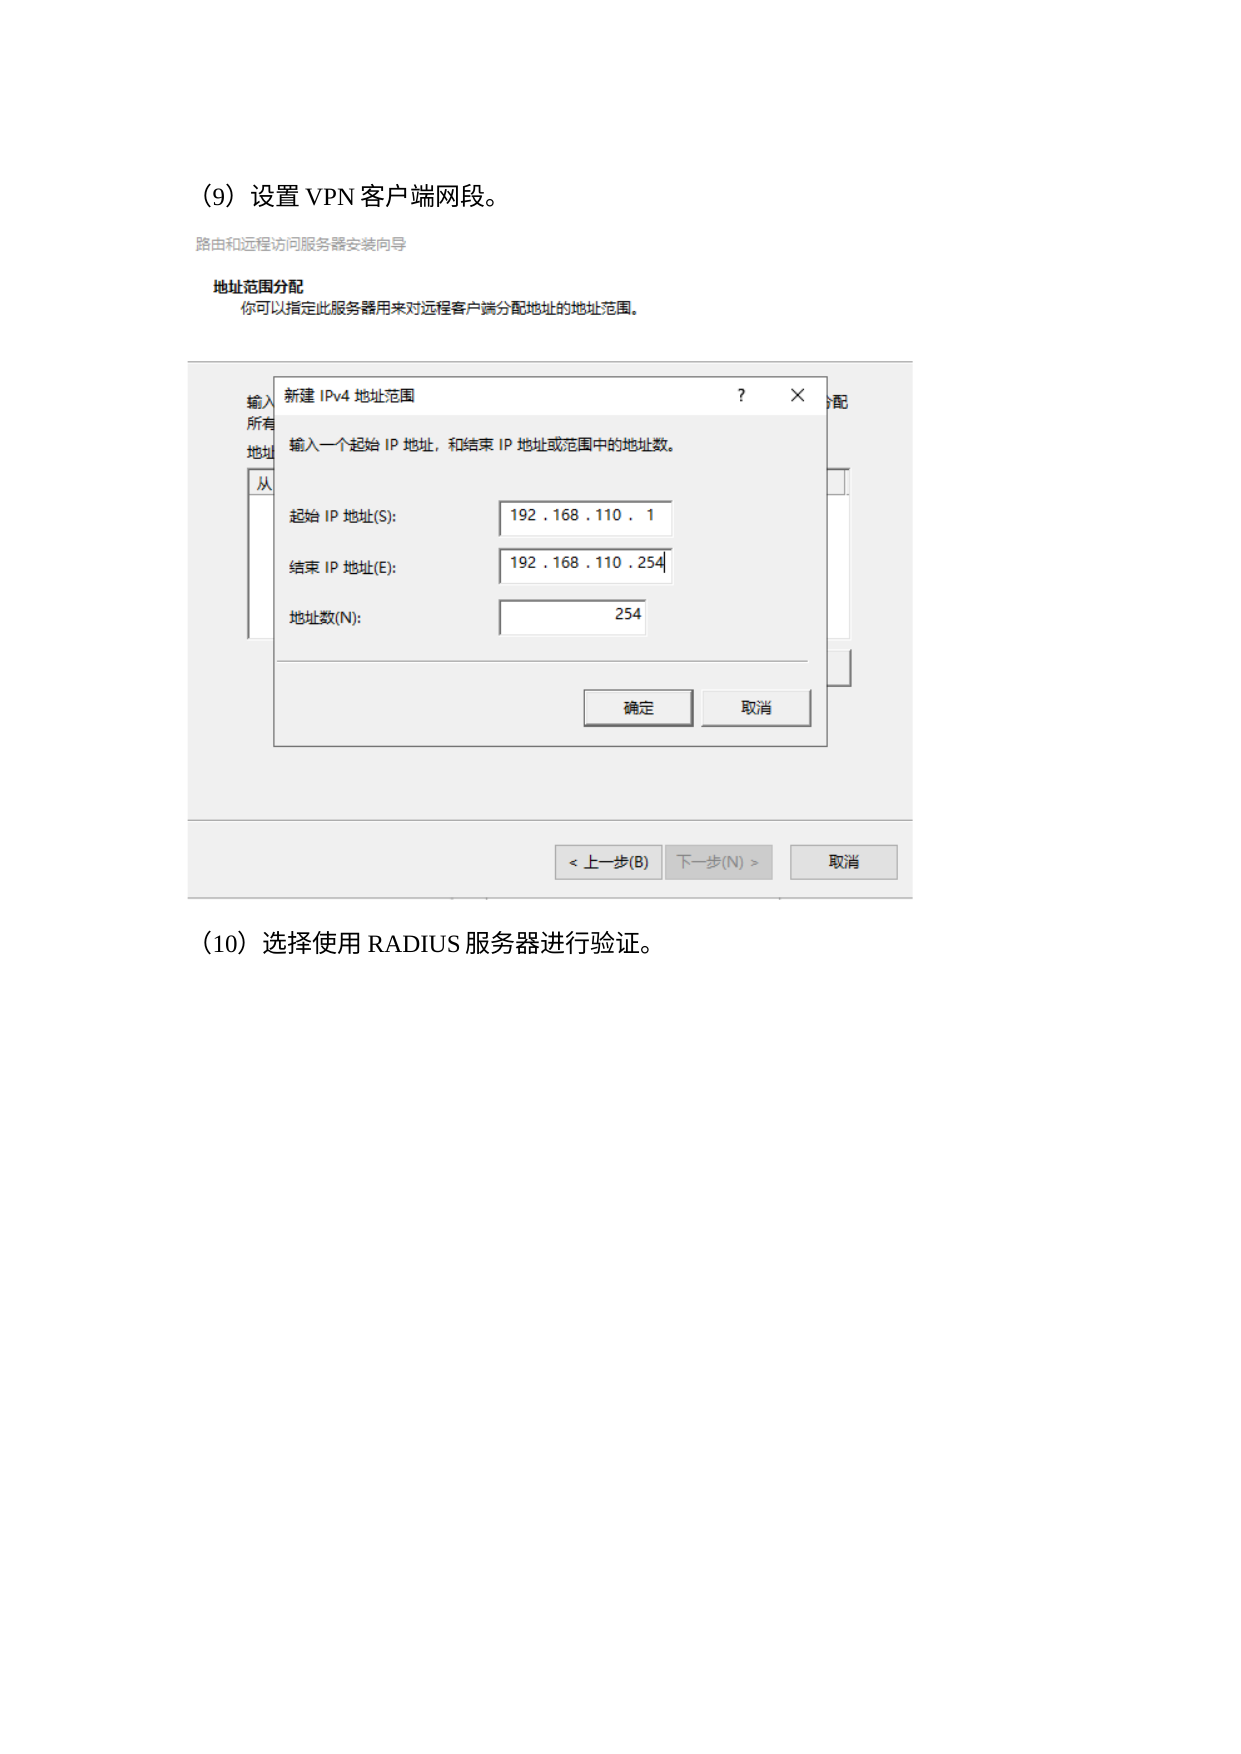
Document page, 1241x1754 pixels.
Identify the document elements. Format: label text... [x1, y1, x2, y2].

picture [187, 227, 913, 900]
text （9）设置VPN客户端网段。 [187, 162, 1053, 227]
text （10）选择使用RADIUS服务器进行验证。 [187, 909, 1053, 974]
